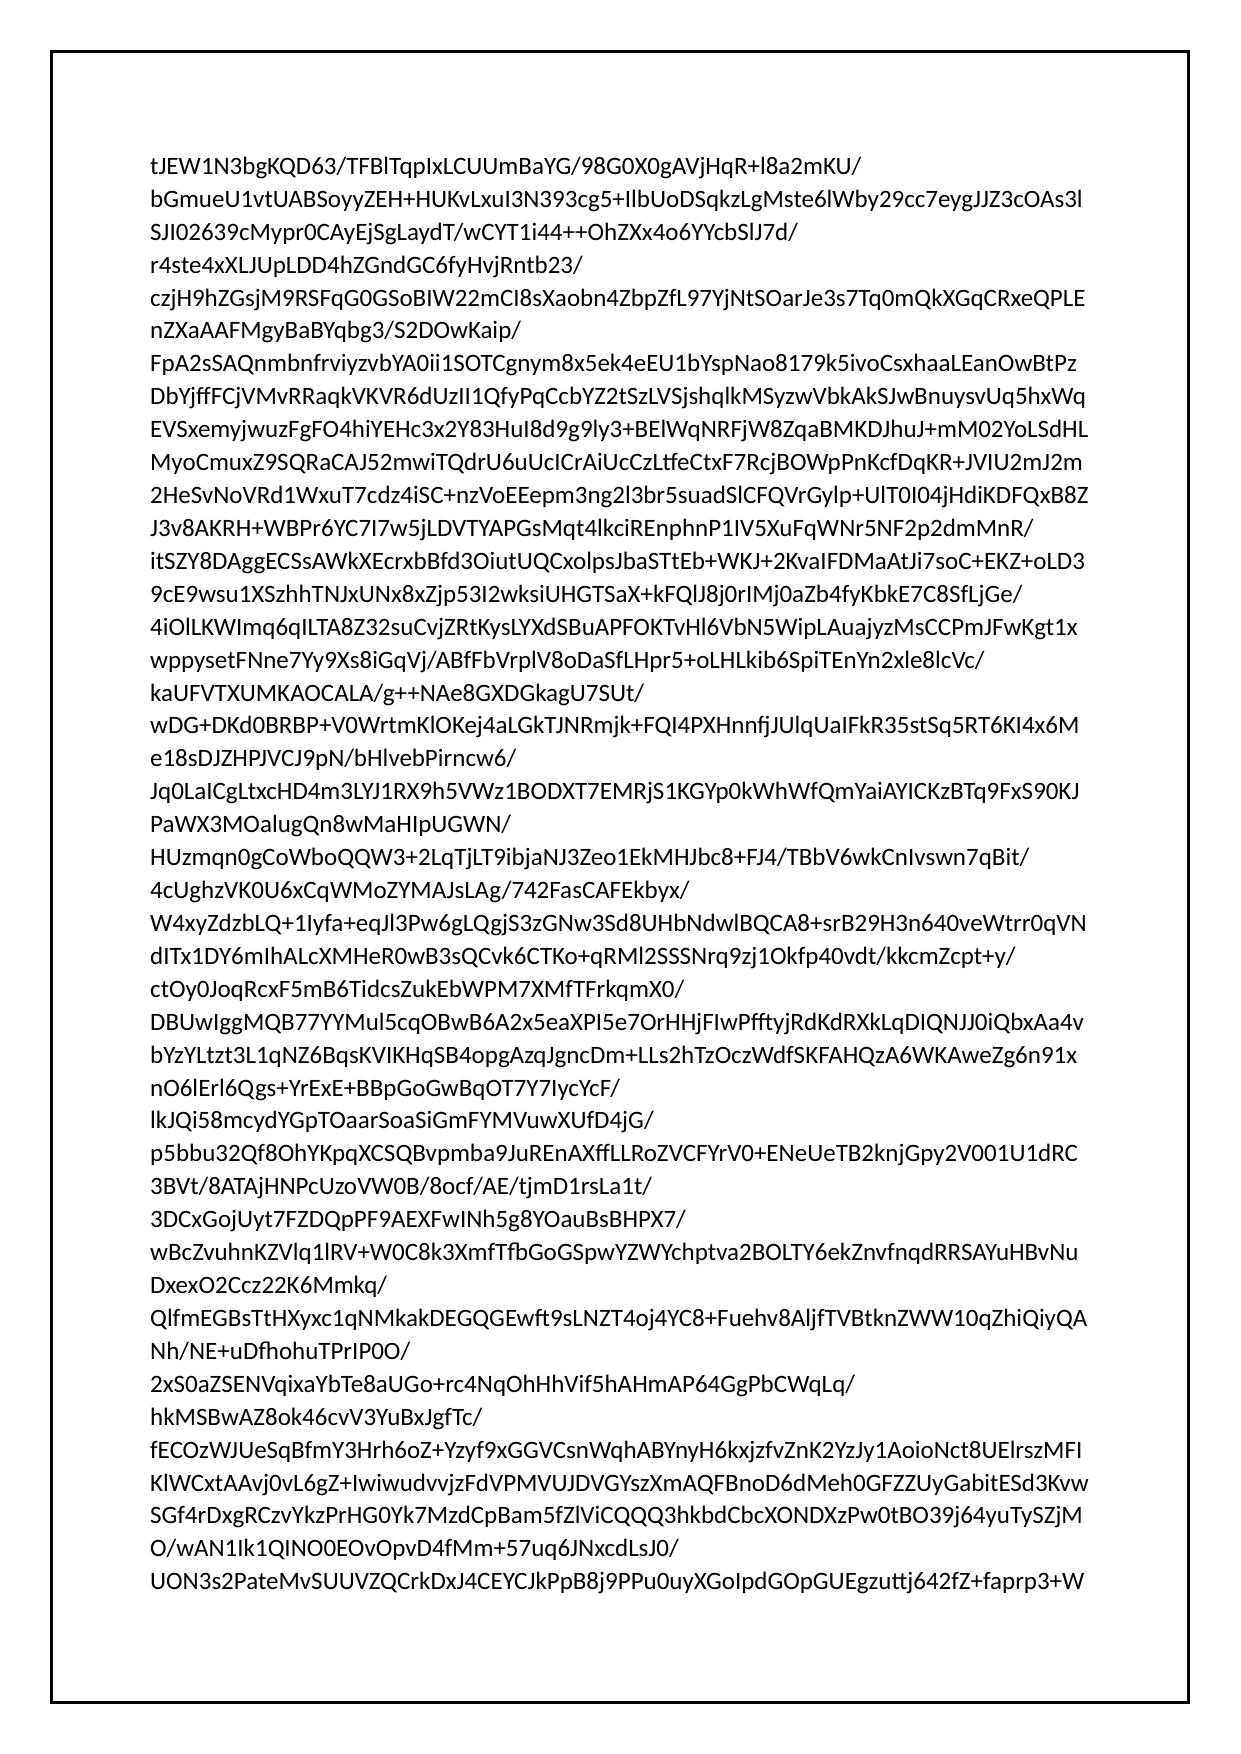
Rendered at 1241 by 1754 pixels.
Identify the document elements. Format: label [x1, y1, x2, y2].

text [150, 150, 1090, 1596]
